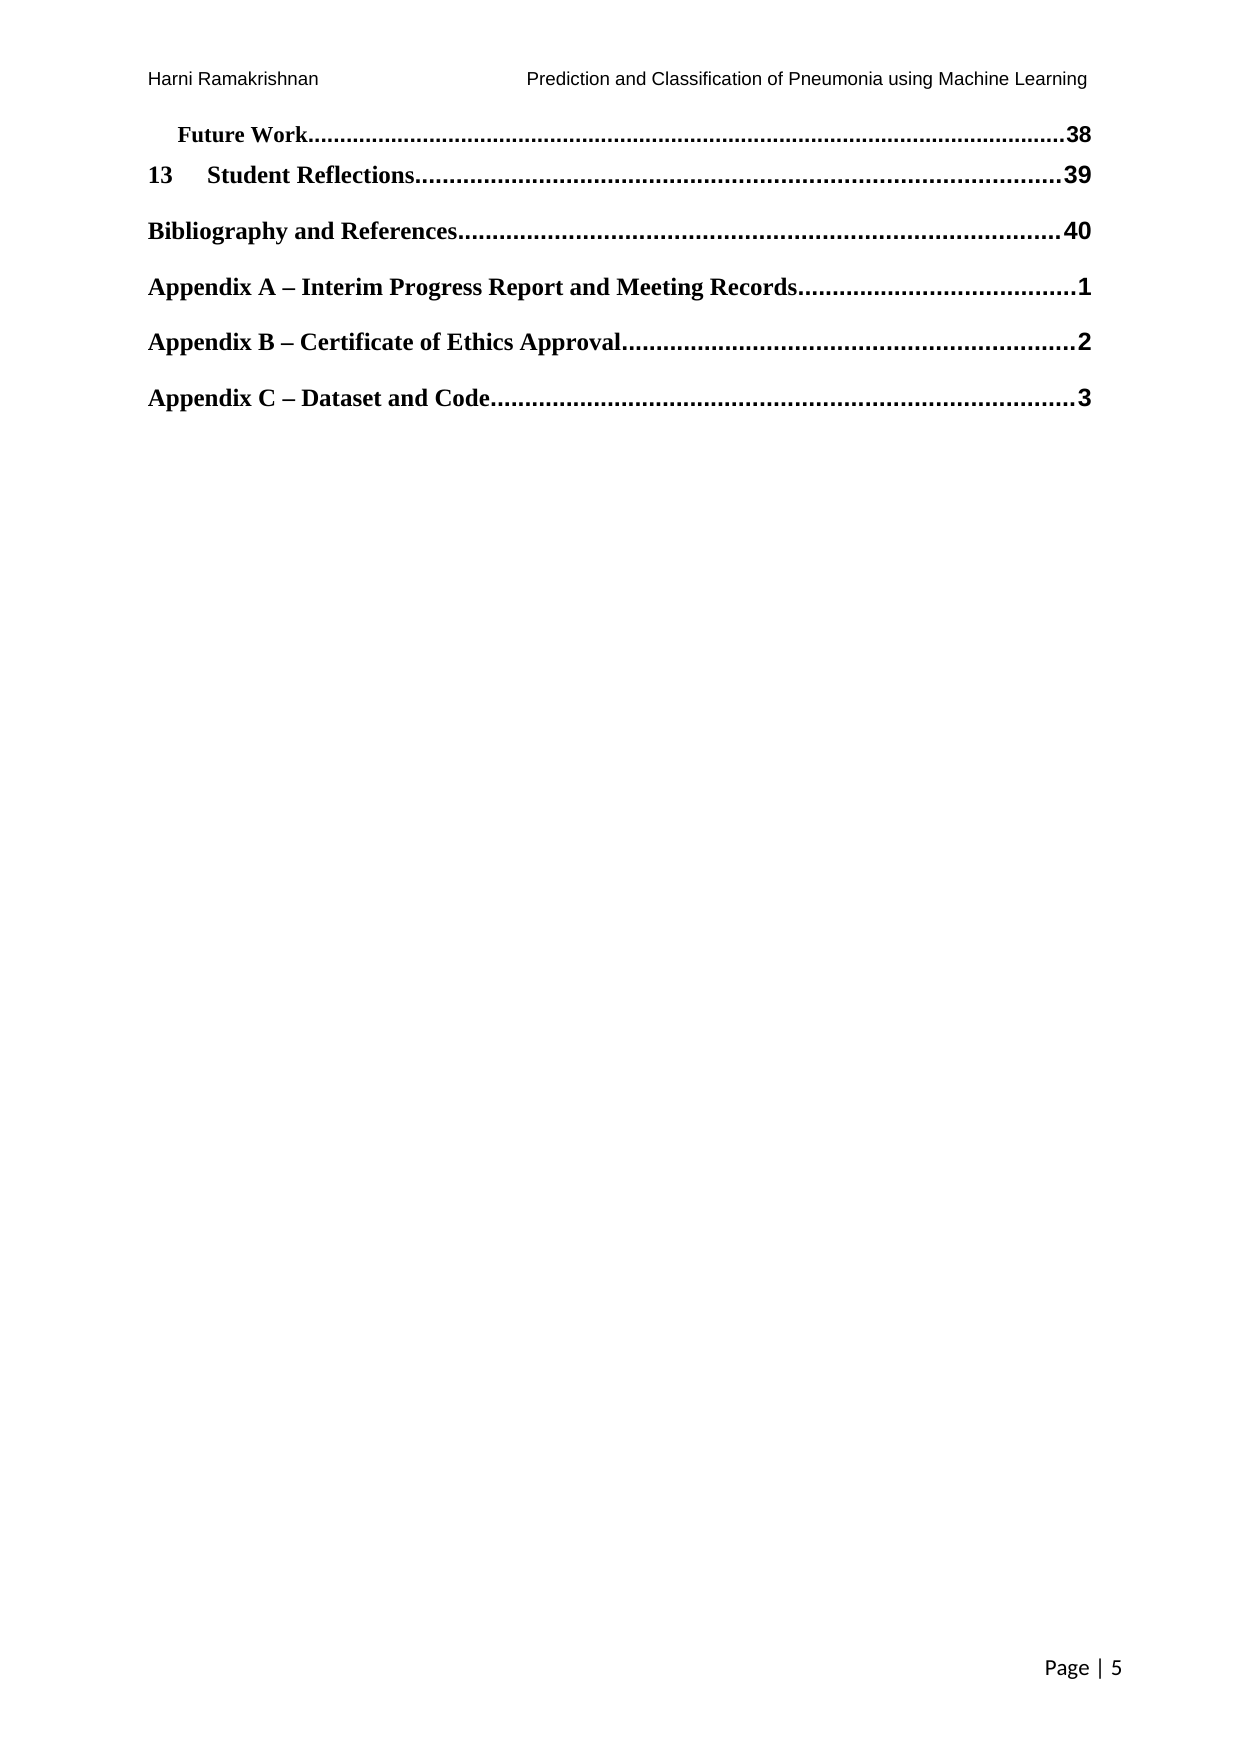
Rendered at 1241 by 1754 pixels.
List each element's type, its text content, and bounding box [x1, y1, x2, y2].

text 13 Student Reflections 39 [148, 160, 1122, 189]
text Future Work 38 [177, 118, 1122, 147]
text Appendix A – Interim Progress Report and Meeting Records 1 [148, 271, 1122, 300]
text Appendix B – Certificate of Ethics Approval 2 [148, 327, 1122, 356]
text Appendix C – Dataset and Code 3 [148, 383, 1122, 412]
text Bibliography and References 40 [148, 216, 1122, 244]
